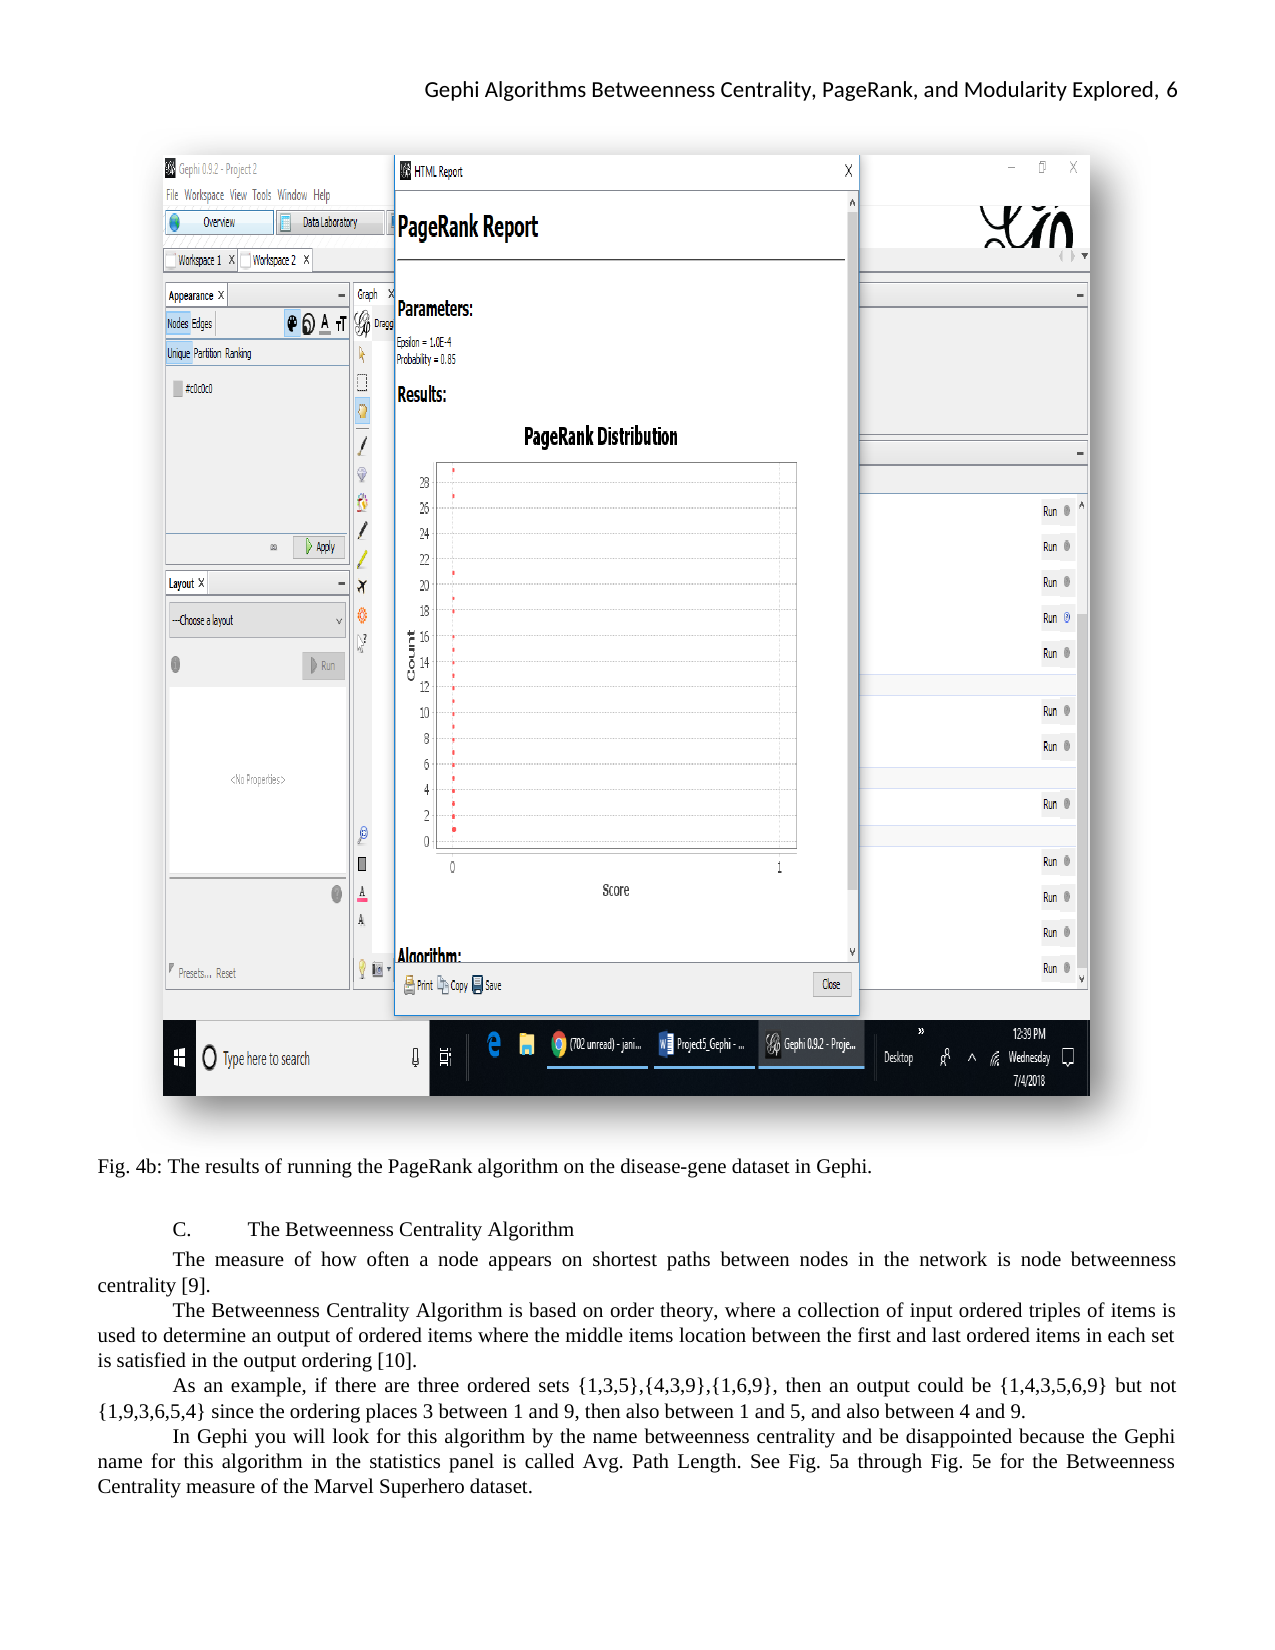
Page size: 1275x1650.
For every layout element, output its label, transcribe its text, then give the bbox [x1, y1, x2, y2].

text The measure of how often a node appears on shortest paths between nodes in the network is node betweenness centrality [9]. [97, 1247, 1177, 1297]
text As an example, if there are three ordered sets {1,3,5},{4,3,9},{1,6,9}, then an output could be {1,4,3,5,6,9} but not {1,9,3,6,5,4} since the ordering places 3 between 1 and 9, then also between 1 and 5, and also between 4 and 9. [97, 1373, 1177, 1423]
text The Betweenness Centrality Algorithm is based on order theory, where a collection of input ordered triples of items is used to determine an output of ordered items where the middle items location between the first and last ordered items in each set is satisfied in the output ordering [10]. [97, 1298, 1177, 1372]
text In Gephi you will look for this algorithm by the name betweenness centrality and be disappointed because the Gephi name for this algorithm in the statistics panel is called Avg. Path Length. See Fig. 5a through Fig. 5e for the Betweenness Centrality measure of the Marvel Superhero dataset. [97, 1424, 1177, 1498]
text Fig. 4b: The results of running the PageRank algorithm on the disease-gene dataset in Gephi. [97, 1154, 1177, 1178]
text C. The Betweenness Centrality Algorithm [97, 1217, 1177, 1241]
picture [163, 155, 1090, 1096]
